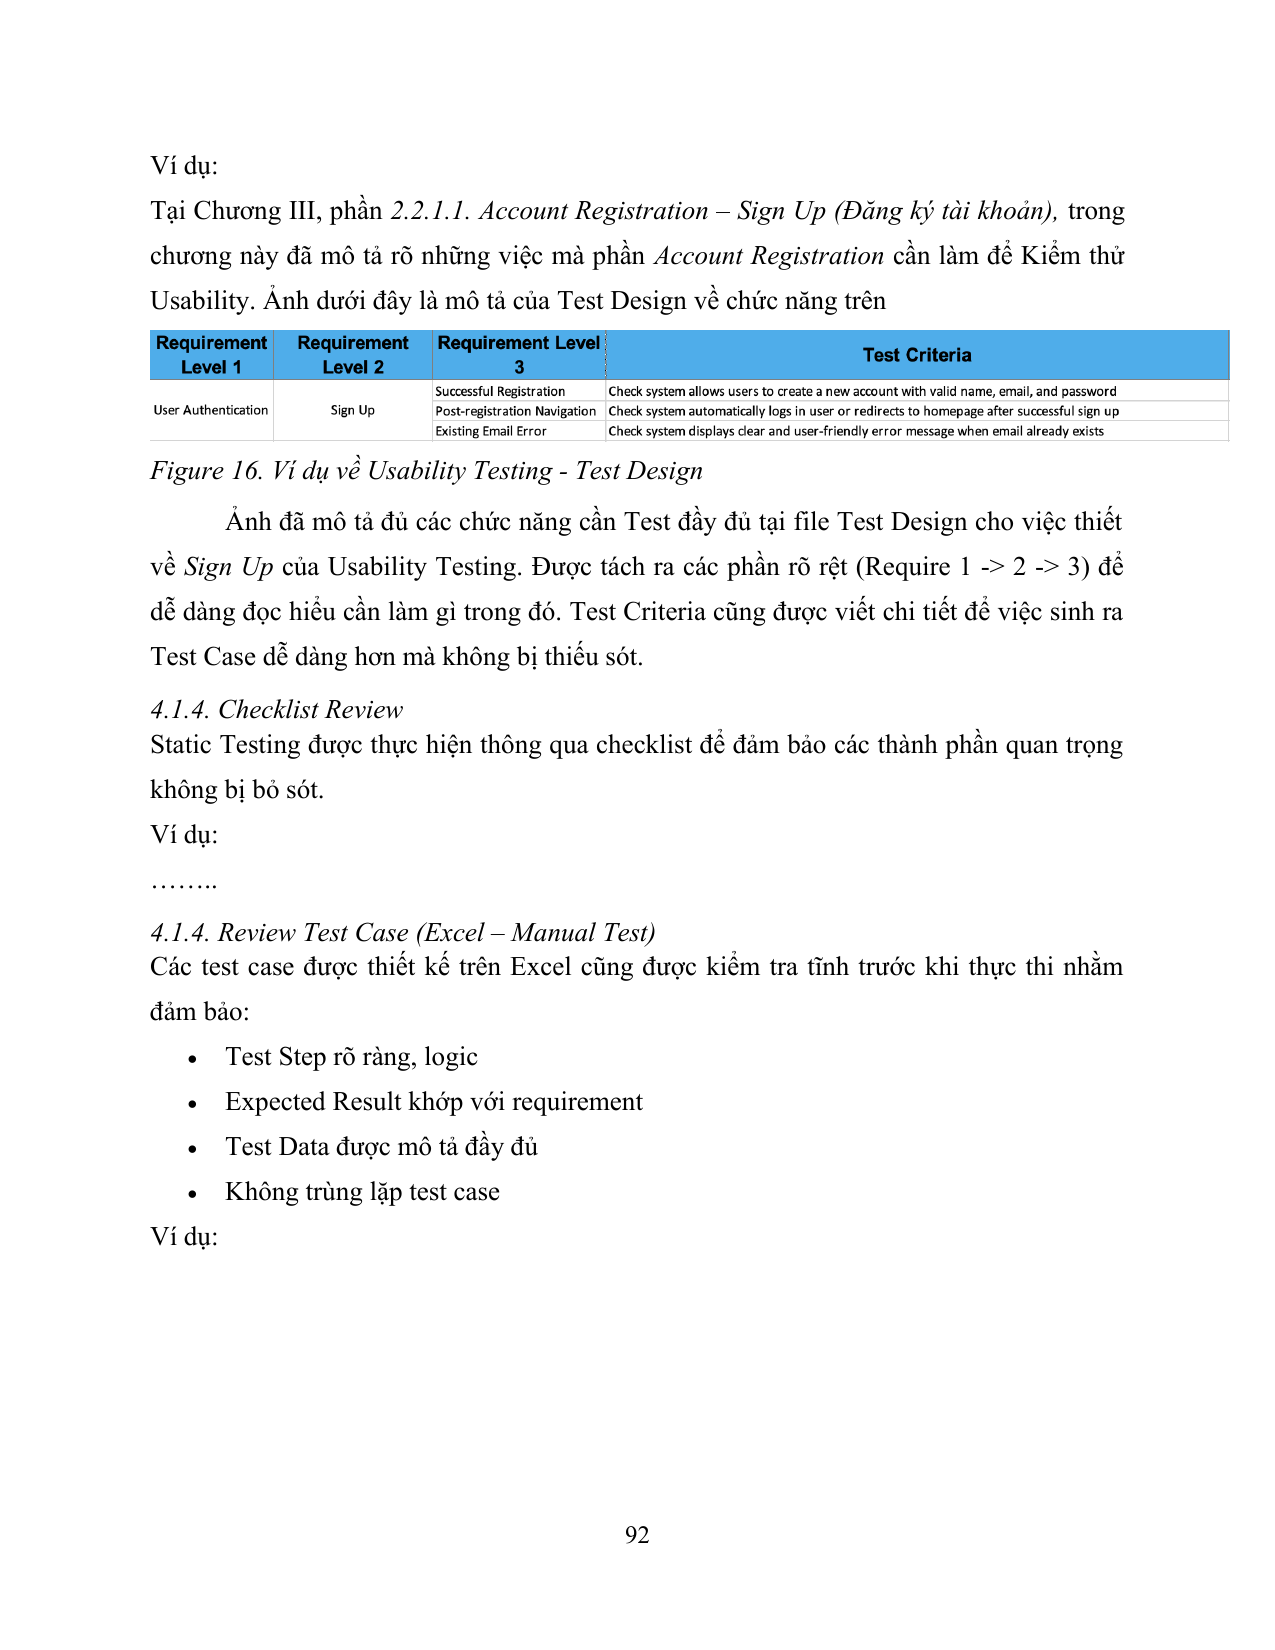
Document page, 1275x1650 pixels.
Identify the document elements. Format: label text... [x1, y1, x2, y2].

list Không trùng lặp test case [187, 1176, 1125, 1206]
text Ví dụ: [150, 1221, 1125, 1251]
text …….. [150, 864, 1125, 894]
text Ví dụ: [150, 819, 1125, 849]
text Figure 16. Ví dụ về Usability Testing - Test Design [150, 456, 1125, 486]
text Các test case được thiết kế trên Excel cũng được kiểm tra tĩnh trước khi thực thi nhằm đảm bảo: [150, 951, 1125, 1026]
text Ảnh đã mô tả đủ các chức năng cần Test đầy đủ tại file Test Design cho việc thiết về Sign Up của Usability Testing. Được tách ra các phần rõ rệt (Require 1 -> 2 -> 3) để dễ dàng đọc hiểu cần làm gì trong đó. Test Criteria cũng được viết chi tiết để việc sinh ra Test Case dễ dàng hơn mà không bị thiếu sót. [150, 506, 1125, 671]
picture [150, 330, 1230, 442]
text Tại Chương III, phần 2.2.1.1. Account Registration – Sign Up (Đăng ký tài khoản), trong chương này đã mô tả rõ những việc mà phần Account Registration cần làm để Kiểm thử Usability. Ảnh dưới đây là mô tả của Test Design về chức năng trên [150, 195, 1125, 315]
text Static Testing được thực hiện thông qua checklist để đảm bảo các thành phần quan trọng không bị bỏ sót. [150, 729, 1125, 804]
subtitle 4.1.4. Checklist Review [150, 695, 1125, 725]
list Expected Result khớp với requirement [187, 1086, 1125, 1116]
list Test Data được mô tả đầy đủ [187, 1131, 1125, 1161]
subtitle 4.1.4. Review Test Case (Excel – Manual Test) [150, 917, 1125, 947]
text Ví dụ: [150, 150, 1125, 180]
list Test Step rõ ràng, logic [187, 1041, 1125, 1071]
